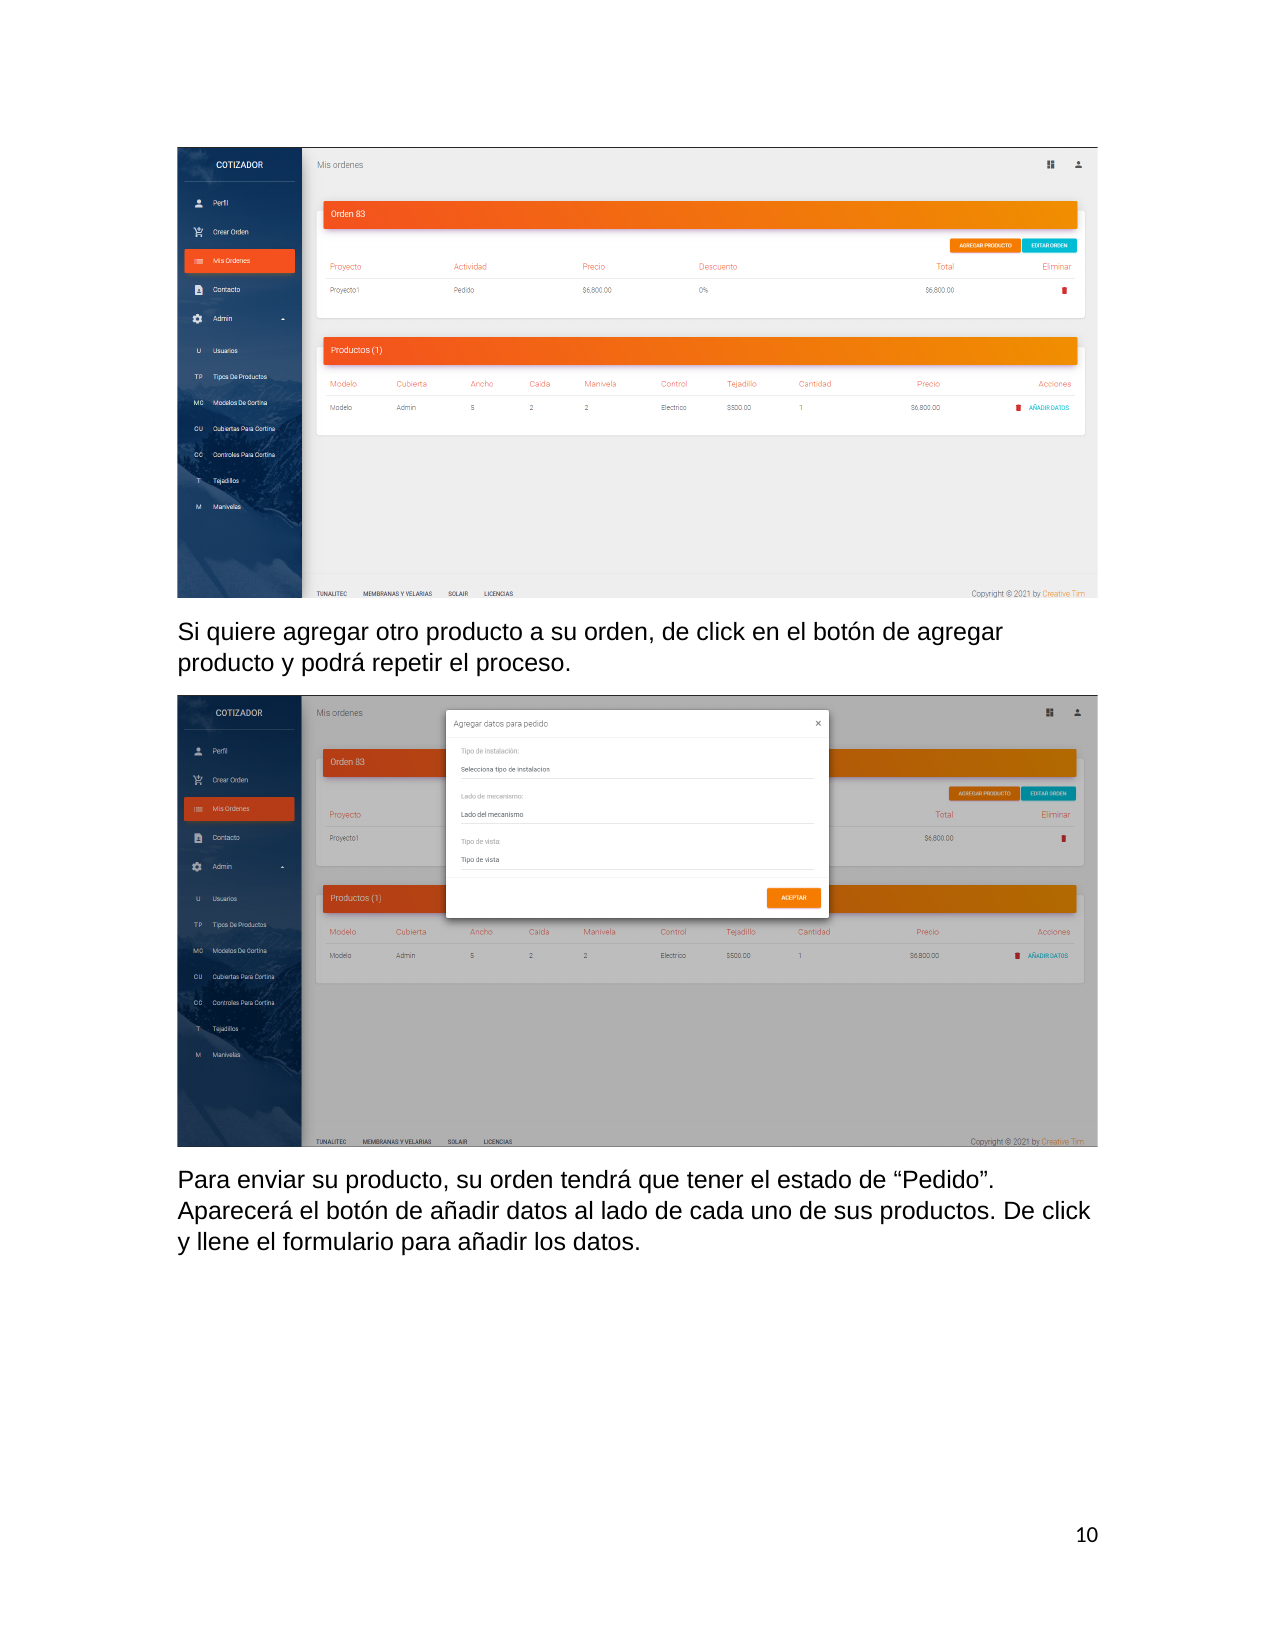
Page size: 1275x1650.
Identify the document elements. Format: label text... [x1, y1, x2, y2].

picture [177, 147, 1098, 598]
text Si quiere agregar otro producto a su orden, de click en el botón de agregar producto y podrá repetir el proceso. [177, 617, 1098, 676]
picture [177, 695, 1098, 1147]
text Para enviar su producto, su orden tendrá que tener el estado de “Pedido”. Aparecerá el botón de añadir datos al lado de cada uno de sus productos. De click y llene el formulario para añadir los datos. [177, 1165, 1098, 1256]
